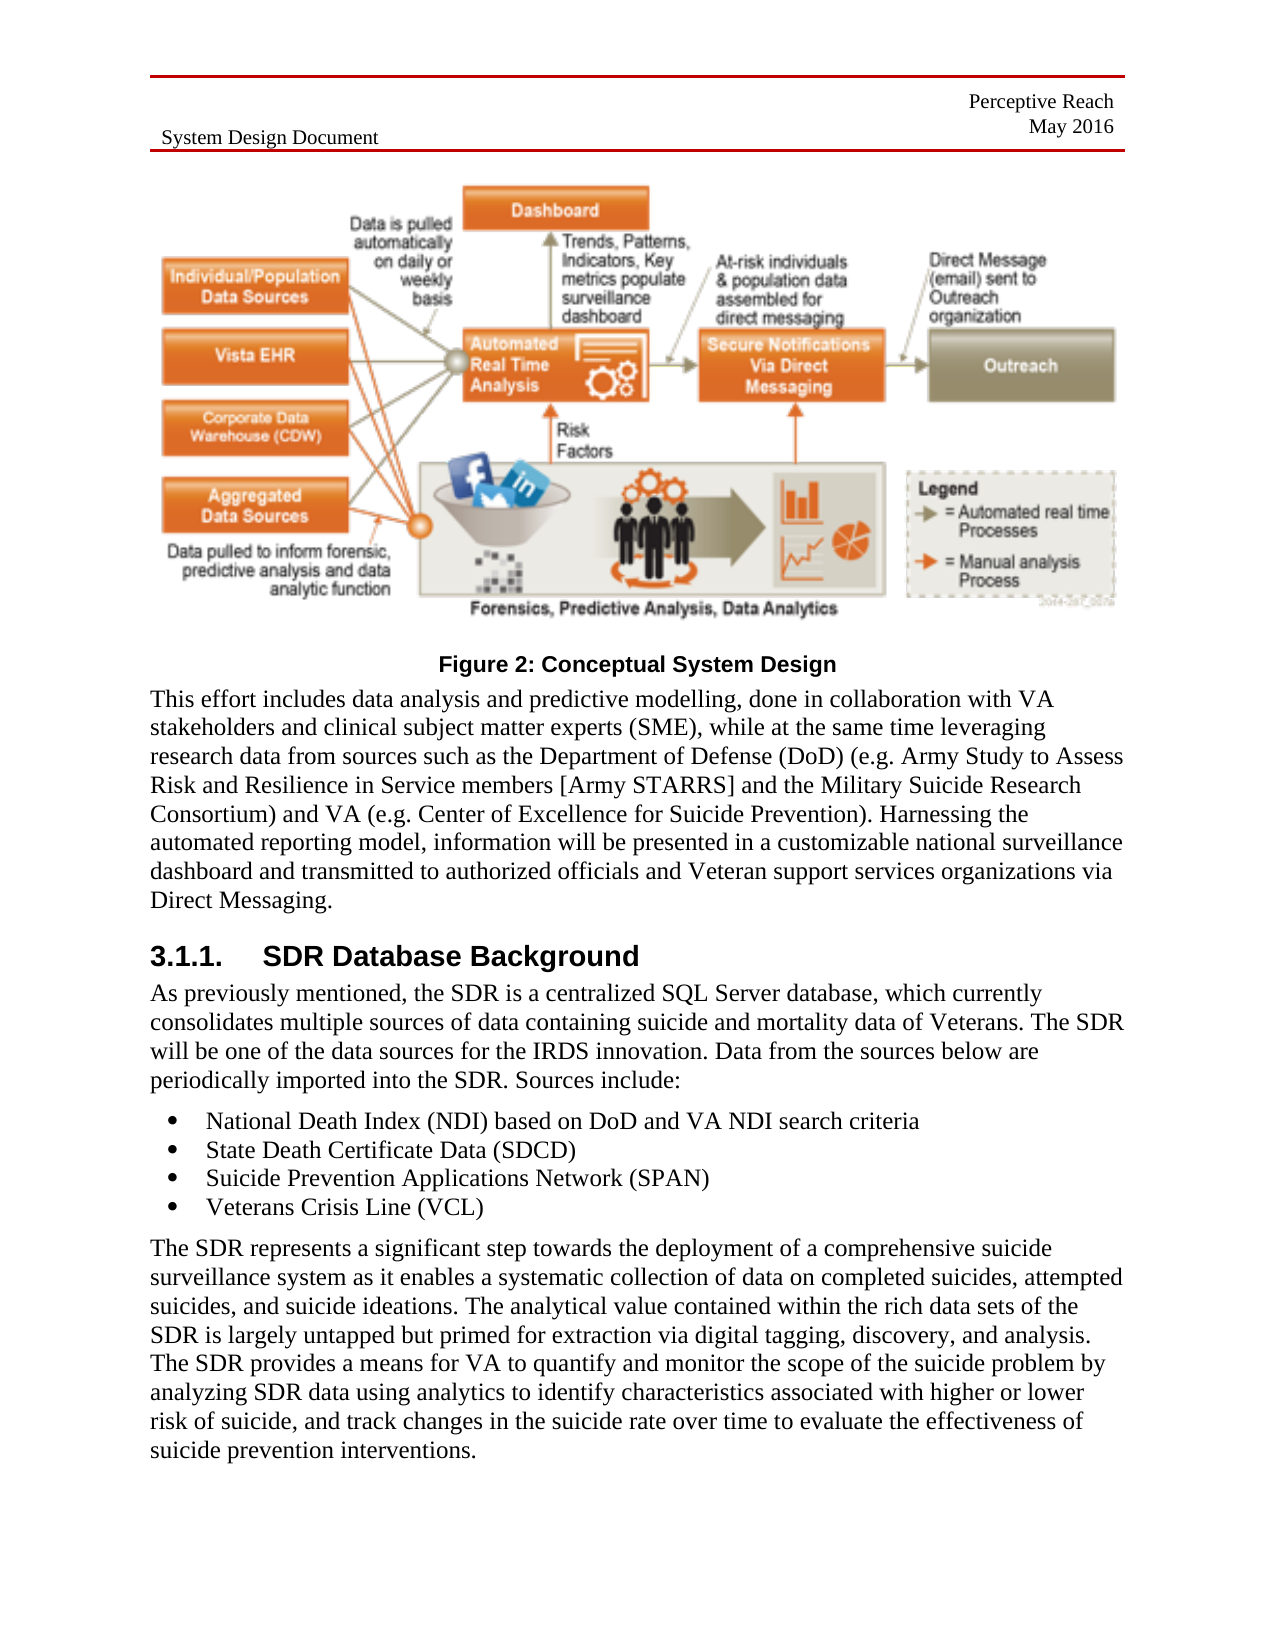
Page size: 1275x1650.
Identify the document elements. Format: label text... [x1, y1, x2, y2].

text As previously mentioned, the SDR is a centralized SQL Server database, which currently consolidates multiple sources of data containing suicide and mortality data of Veterans. The SDR will be one of the data sources for the IRDS innovation. Data from the sources below are periodically imported into the SDR. Sources include: [150, 978, 1125, 1093]
text Veterans Crisis Line (VCL) [168, 1192, 1125, 1221]
text Suicide Prevention Applications Network (SPAN) [168, 1163, 1125, 1192]
picture [150, 176, 1125, 627]
text The SDR represents a significant step towards the deployment of a comprehensive suicide surveillance system as it enables a systematic collection of data on completed suicides, attempted suicides, and suicide ideations. The analytical value contained within the rich data sets of the SDR is largely untapped but primed for extraction via digital tagging, discovery, and analysis. The SDR provides a means for VA to quantify and monitor the scope of the suicide problem by analyzing SDR data using analytics to identify characteristics associated with higher or lower risk of suicide, and track changes in the suicide rate over time to evaluate the effectiveness of suicide prevention interventions. [150, 1233, 1125, 1463]
subtitle SDR Database Background [150, 939, 1125, 972]
text This effort includes data analysis and predictive modelling, done in collaboration with VA stakeholders and clinical subject matter experts (SME), while at the same time leveraging research data from sources such as the Department of Defense (DoD) (e.g. Army Study to Assess Risk and Resilience in Service members [Army STARRS] and the Military Suicide Research Consortium) and VA (e.g. Center of Excellence for Suicide Prevention). Harnessing the automated reporting model, information will be presented in a customizable national surveillance dashboard and transmitted to authorized officials and Veteran support services organizations via Direct Messaging. [150, 684, 1125, 914]
text State Death Certificate Data (SDCD) [168, 1135, 1125, 1163]
text National Death Index (NDI) based on DoD and VA NDI search criteria [168, 1106, 1125, 1135]
